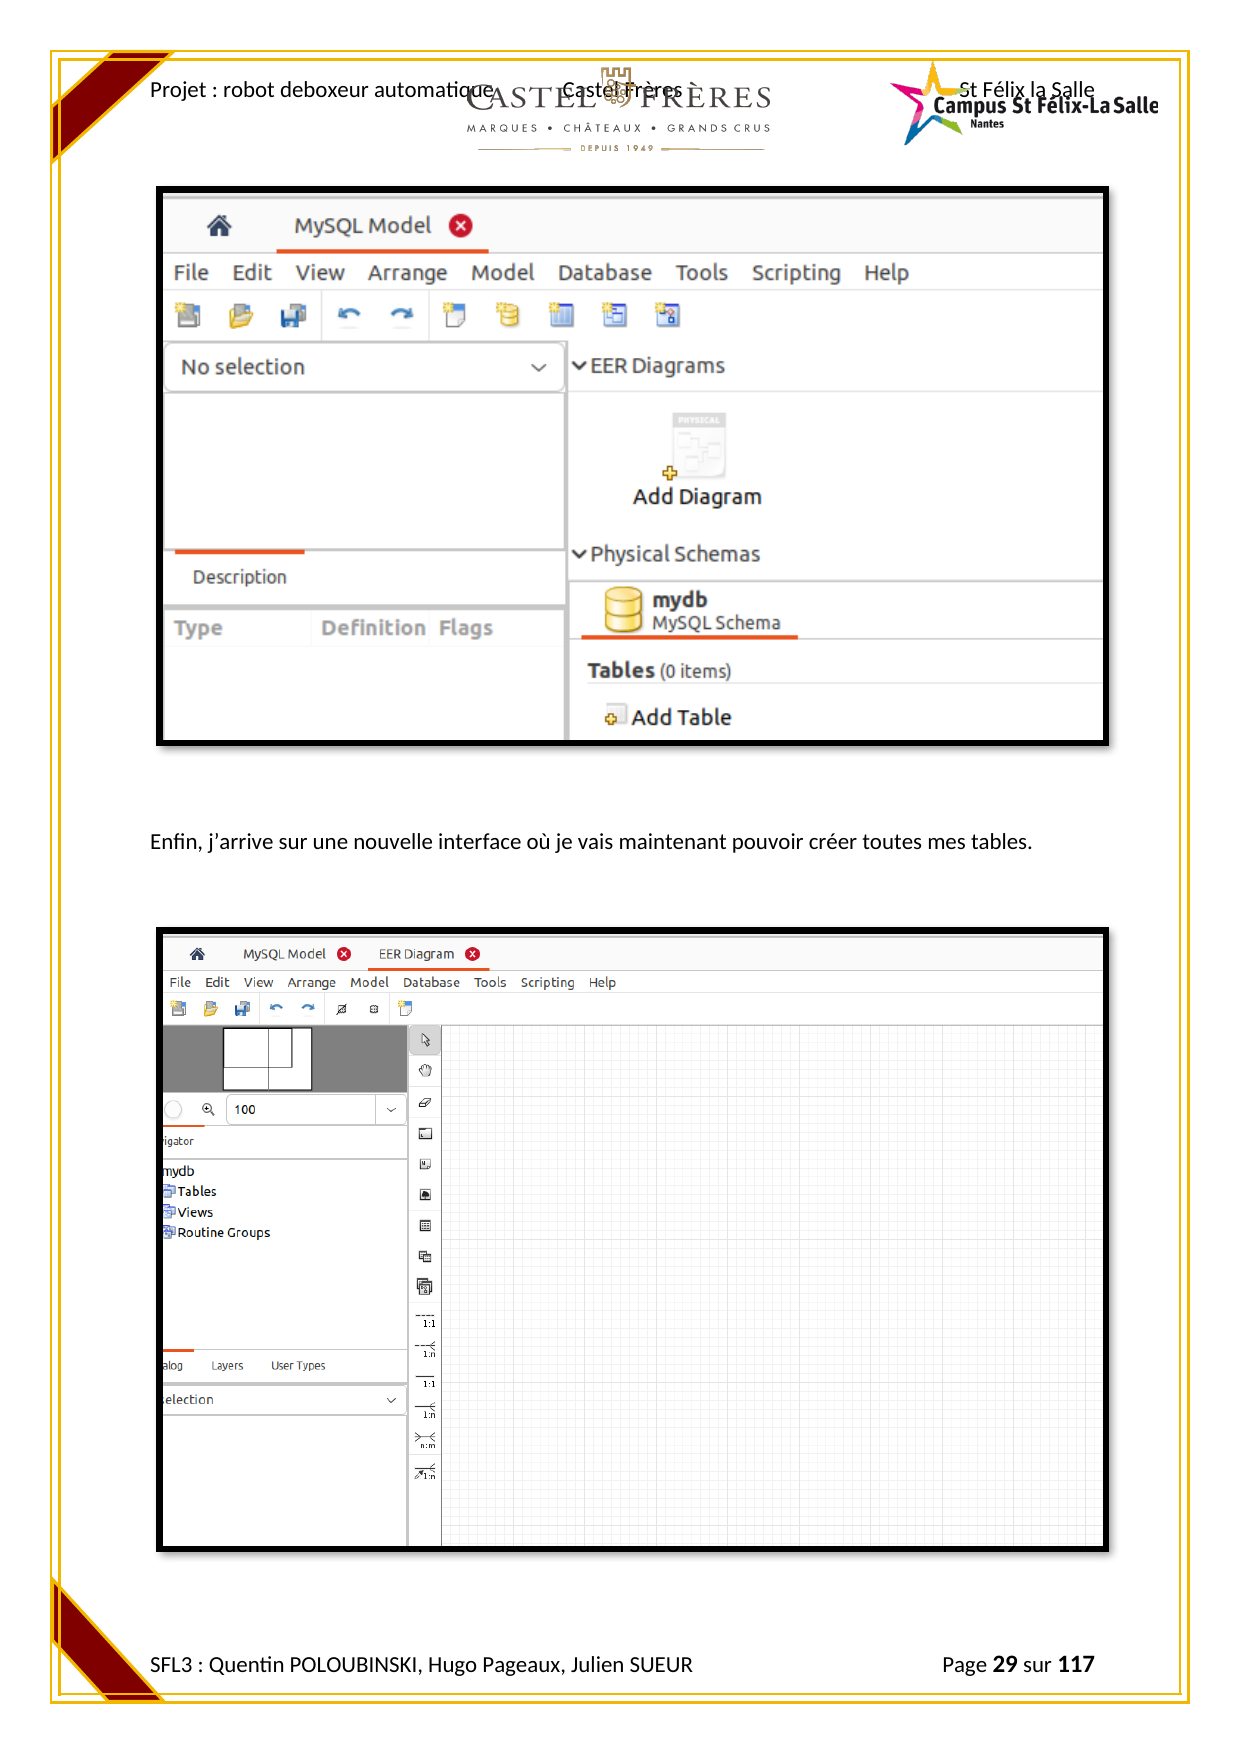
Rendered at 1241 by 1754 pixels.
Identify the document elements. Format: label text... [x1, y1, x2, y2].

picture [163, 193, 1103, 740]
text Enfin, j’arrive sur une nouvelle interface où je vais maintenant pouvoir créer toutes mes tables. [150, 827, 1090, 855]
picture [889, 60, 1158, 145]
picture [163, 934, 1103, 1546]
picture [460, 59, 773, 157]
